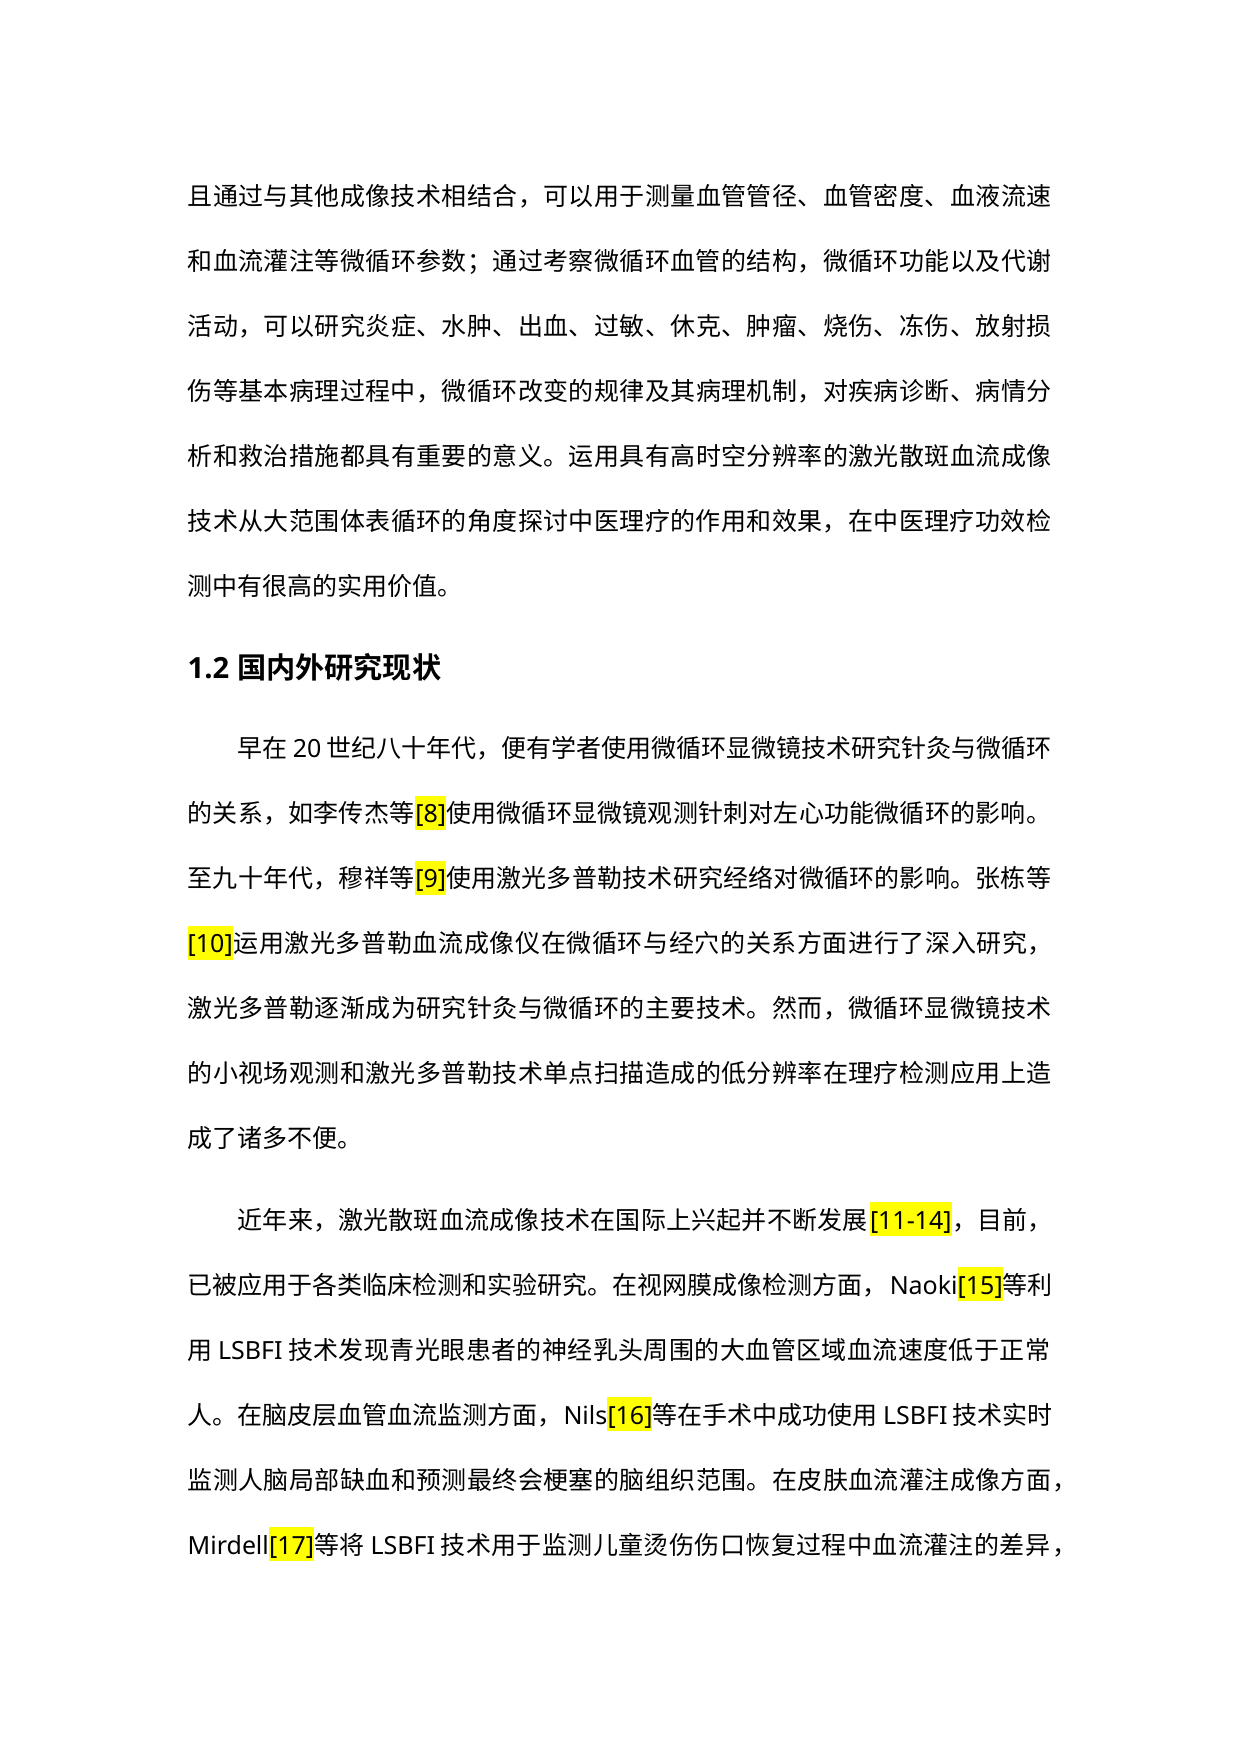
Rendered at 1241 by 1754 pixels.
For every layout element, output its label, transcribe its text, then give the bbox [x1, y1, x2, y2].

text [187, 1186, 1053, 1576]
text 1.2 国内外研究现状 [187, 633, 1053, 698]
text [187, 162, 1053, 617]
text 早在20世纪八十年代，便有学者使用微循环显微镜技术研究针灸与微循环的关系，如李传杰等[8]使用微循环显微镜观测针刺对左心功能微循环的影响。至九十年代，穆祥等[9]使用激光多普勒技术研究经络对微循环的影响。张栋等[10]运用激光多普勒血流成像仪在微循环与经穴的关系方面进行了深入研究，激光多普勒逐渐成为研究针灸与微循环的主要技术。然而，微循环显微镜技术的小视场观测和激光多普勒技术单点扫描造成的低分辨率在理疗检测应用上造成了诸多不便。 [187, 714, 1053, 1169]
